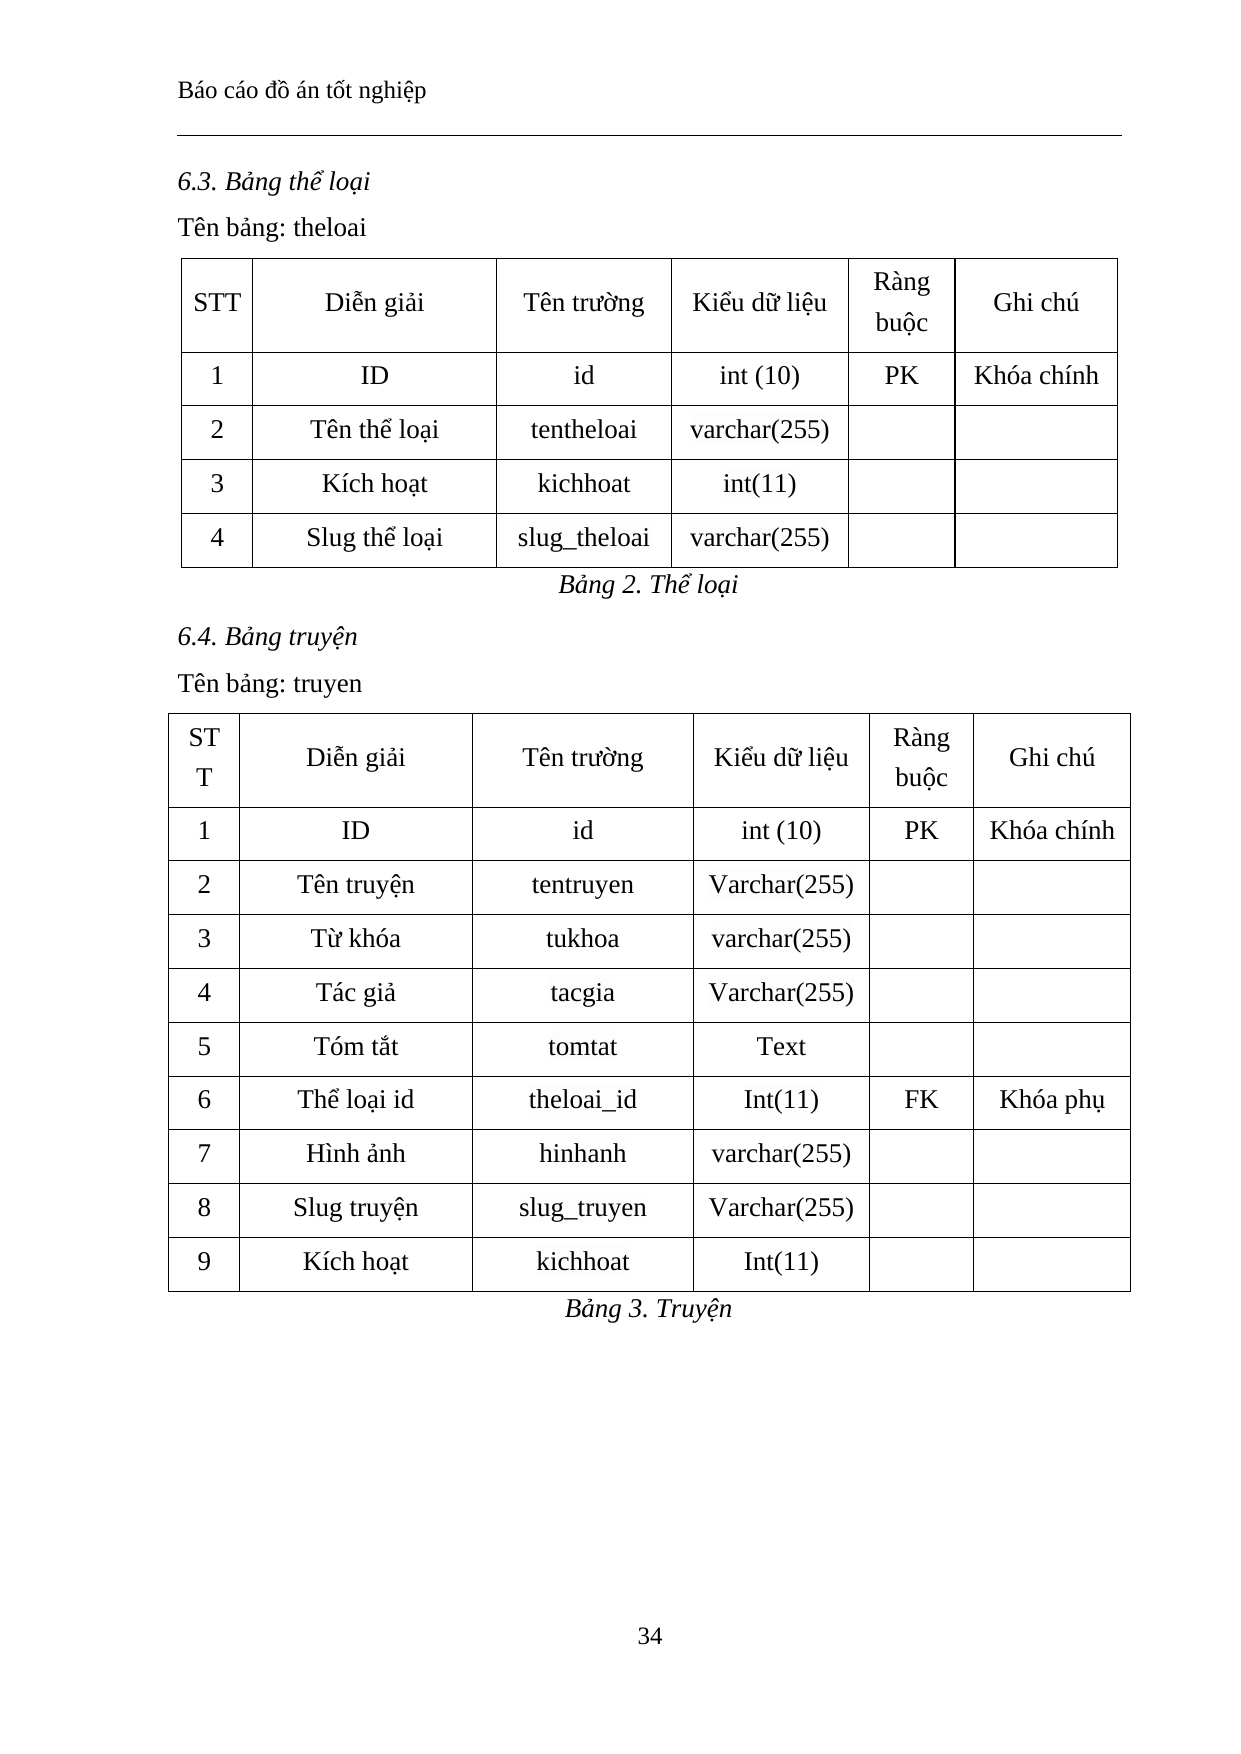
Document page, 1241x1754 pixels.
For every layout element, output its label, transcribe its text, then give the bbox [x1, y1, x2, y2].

table_cell 4 [169, 969, 239, 1022]
table_cell tacgia [473, 969, 693, 1022]
text Tên bảng: truyen [177, 667, 1122, 698]
table_cell [974, 1184, 1130, 1237]
table_cell PK [870, 808, 973, 860]
table_cell Khóa chính [974, 808, 1130, 860]
table_cell varchar(255) [672, 406, 848, 459]
table_cell Tóm tắt [240, 1023, 472, 1076]
table_cell Slug truyện [240, 1184, 472, 1237]
table_cell int (10) [694, 808, 869, 860]
table_cell 9 [169, 1238, 239, 1291]
table_cell [870, 1023, 973, 1076]
table_cell Kích hoạt [253, 460, 496, 513]
table_cell slug_theloai [497, 514, 671, 567]
table_header STT [182, 259, 252, 352]
table_header Tên trường [473, 714, 693, 807]
table_header STT [169, 714, 239, 807]
table_cell varchar(255) [672, 514, 848, 567]
table_cell Tên truyện [240, 861, 472, 914]
table_cell [870, 1130, 973, 1183]
table_cell ID [240, 808, 472, 860]
table_cell Từ khóa [240, 915, 472, 968]
text Bảng 3. Truyện [177, 1292, 1122, 1323]
table_cell id [497, 353, 671, 405]
table_cell 7 [169, 1130, 239, 1183]
table_cell 8 [169, 1184, 239, 1237]
table_cell [849, 460, 954, 513]
table_cell [870, 969, 973, 1022]
table_cell Varchar(255) [694, 1184, 869, 1237]
table_cell Khóa phụ [974, 1077, 1130, 1129]
table_cell [849, 514, 954, 567]
table_cell slug_truyen [473, 1184, 693, 1237]
table_cell [870, 861, 973, 914]
table_cell int(11) [672, 460, 848, 513]
table_cell [956, 406, 1117, 459]
table_cell 4 [182, 514, 252, 567]
table_cell kichhoat [473, 1238, 693, 1291]
table_cell Int(11) [694, 1238, 869, 1291]
table_cell Varchar(255) [694, 969, 869, 1022]
table_cell Int(11) [694, 1077, 869, 1129]
table_cell Varchar(255) [694, 861, 869, 914]
table_cell int (10) [672, 353, 848, 405]
table_header Ràng buộc [870, 714, 973, 807]
table_cell [870, 1184, 973, 1237]
table_cell tukhoa [473, 915, 693, 968]
table_cell [870, 1238, 973, 1291]
table_header Ghi chú [974, 714, 1130, 807]
table_cell [956, 514, 1117, 567]
list Bảng thể loại [177, 165, 1122, 196]
table_header Ràng buộc [849, 259, 954, 352]
table_cell 2 [182, 406, 252, 459]
table_cell 3 [182, 460, 252, 513]
table_cell Hình ảnh [240, 1130, 472, 1183]
table_cell id [473, 808, 693, 860]
table_cell FK [870, 1077, 973, 1129]
table_cell varchar(255) [694, 915, 869, 968]
table_cell [974, 861, 1130, 914]
table_header Diễn giải [253, 259, 496, 352]
table_cell varchar(255) [694, 1130, 869, 1183]
text Tên bảng: theloai [177, 212, 1122, 243]
table_cell 6 [169, 1077, 239, 1129]
table_cell [870, 915, 973, 968]
table_cell kichhoat [497, 460, 671, 513]
table_cell Tên thể loại [253, 406, 496, 459]
table_cell 1 [169, 808, 239, 860]
table_cell 3 [169, 915, 239, 968]
table_cell [974, 969, 1130, 1022]
table_header Ghi chú [956, 259, 1117, 352]
table_cell Slug thể loại [253, 514, 496, 567]
table_header Kiểu dữ liệu [672, 259, 848, 352]
table_cell Khóa chính [956, 353, 1117, 405]
table_cell Kích hoạt [240, 1238, 472, 1291]
table_cell [974, 1238, 1130, 1291]
table_header Diễn giải [240, 714, 472, 807]
table_cell tentheloai [497, 406, 671, 459]
table_cell theloai_id [473, 1077, 693, 1129]
table_cell [849, 406, 954, 459]
table_cell Tác giả [240, 969, 472, 1022]
table_header Kiểu dữ liệu [694, 714, 869, 807]
table_cell Text [694, 1023, 869, 1076]
table_cell [974, 915, 1130, 968]
table_cell PK [849, 353, 954, 405]
table_cell ID [253, 353, 496, 405]
table_header Tên trường [497, 259, 671, 352]
table_cell [956, 460, 1117, 513]
table_cell Thể loại id [240, 1077, 472, 1129]
table_cell 5 [169, 1023, 239, 1076]
table_cell 1 [182, 353, 252, 405]
table_cell tentruyen [473, 861, 693, 914]
table_cell hinhanh [473, 1130, 693, 1183]
text Bảng 2. Thể loại [177, 568, 1122, 599]
list Bảng truyện [177, 620, 1122, 651]
table_cell [974, 1130, 1130, 1183]
table_cell tomtat [473, 1023, 693, 1076]
table_cell [974, 1023, 1130, 1076]
table_cell 2 [169, 861, 239, 914]
